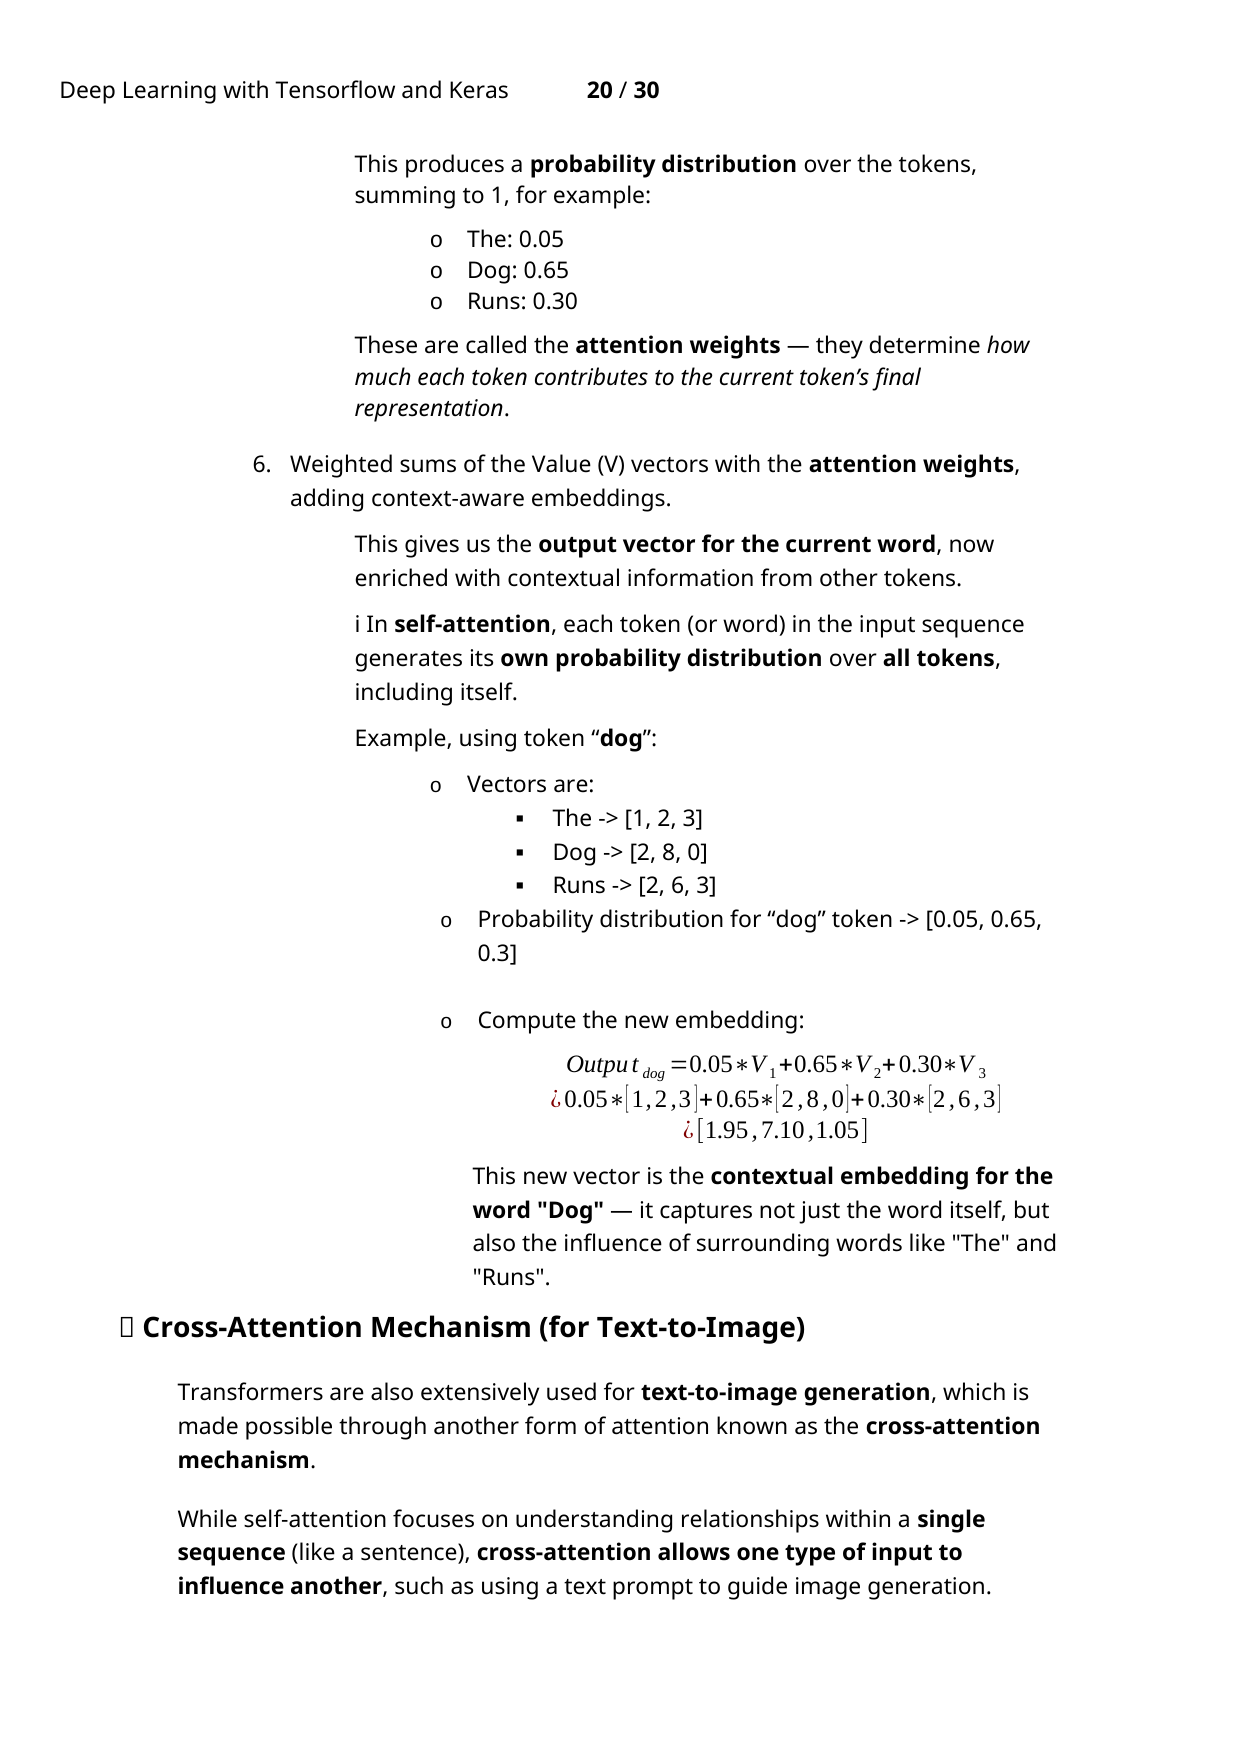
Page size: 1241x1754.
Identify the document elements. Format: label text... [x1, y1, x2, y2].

list Weighted sums of the Value (V) vectors with the attention weights, adding context-aware embeddings. [252, 448, 1063, 513]
list Probability distribution for “dog” token -> [0.05, 0.65, 0.3] [440, 903, 1063, 968]
list Vectors are: [429, 768, 1063, 799]
text Example, using token “dog”: [354, 722, 1063, 753]
list Runs -> [2, 6, 3] [515, 869, 1063, 900]
text ℹ️ In self-attention, each token (or word) in the input sequence generates its own probability distribution over all tokens, including itself. [354, 608, 1063, 707]
list Dog -> [2, 8, 0] [515, 835, 1063, 867]
text These are called the attention weights — they determine how much each token contributes to the current token’s final representation. [354, 329, 1063, 423]
list The -> [1, 2, 3] [515, 802, 1063, 833]
text This produces a probability distribution over the tokens, summing to 1, for example: [354, 148, 1063, 210]
text This gives us the output vector for the current word, now enriched with contextual information from other tokens. [354, 528, 1063, 593]
list Compute the new embedding: [440, 1004, 1063, 1035]
text While self-attention focuses on understanding relationships within a single sequence (like a sentence), cross-attention allows one type of input to influence another, such as using a text prompt to guide image generation. [177, 1503, 1063, 1601]
list The: 0.05 [429, 223, 1063, 254]
text This new vector is the contextual embedding for the word "Dog" — it captures not just the word itself, but also the influence of surrounding words like "The" and "Runs". [472, 1160, 1063, 1292]
list Dog: 0.65 [429, 254, 1063, 285]
subtitle 🔹 Cross-Attention Mechanism (for Text-to-Image) [118, 1307, 1063, 1346]
list Runs: 0.30 [429, 285, 1063, 317]
text Transformers are also extensively used for text-to-image generation, which is made possible through another form of attention known as the cross-attention mechanism. [177, 1376, 1063, 1475]
